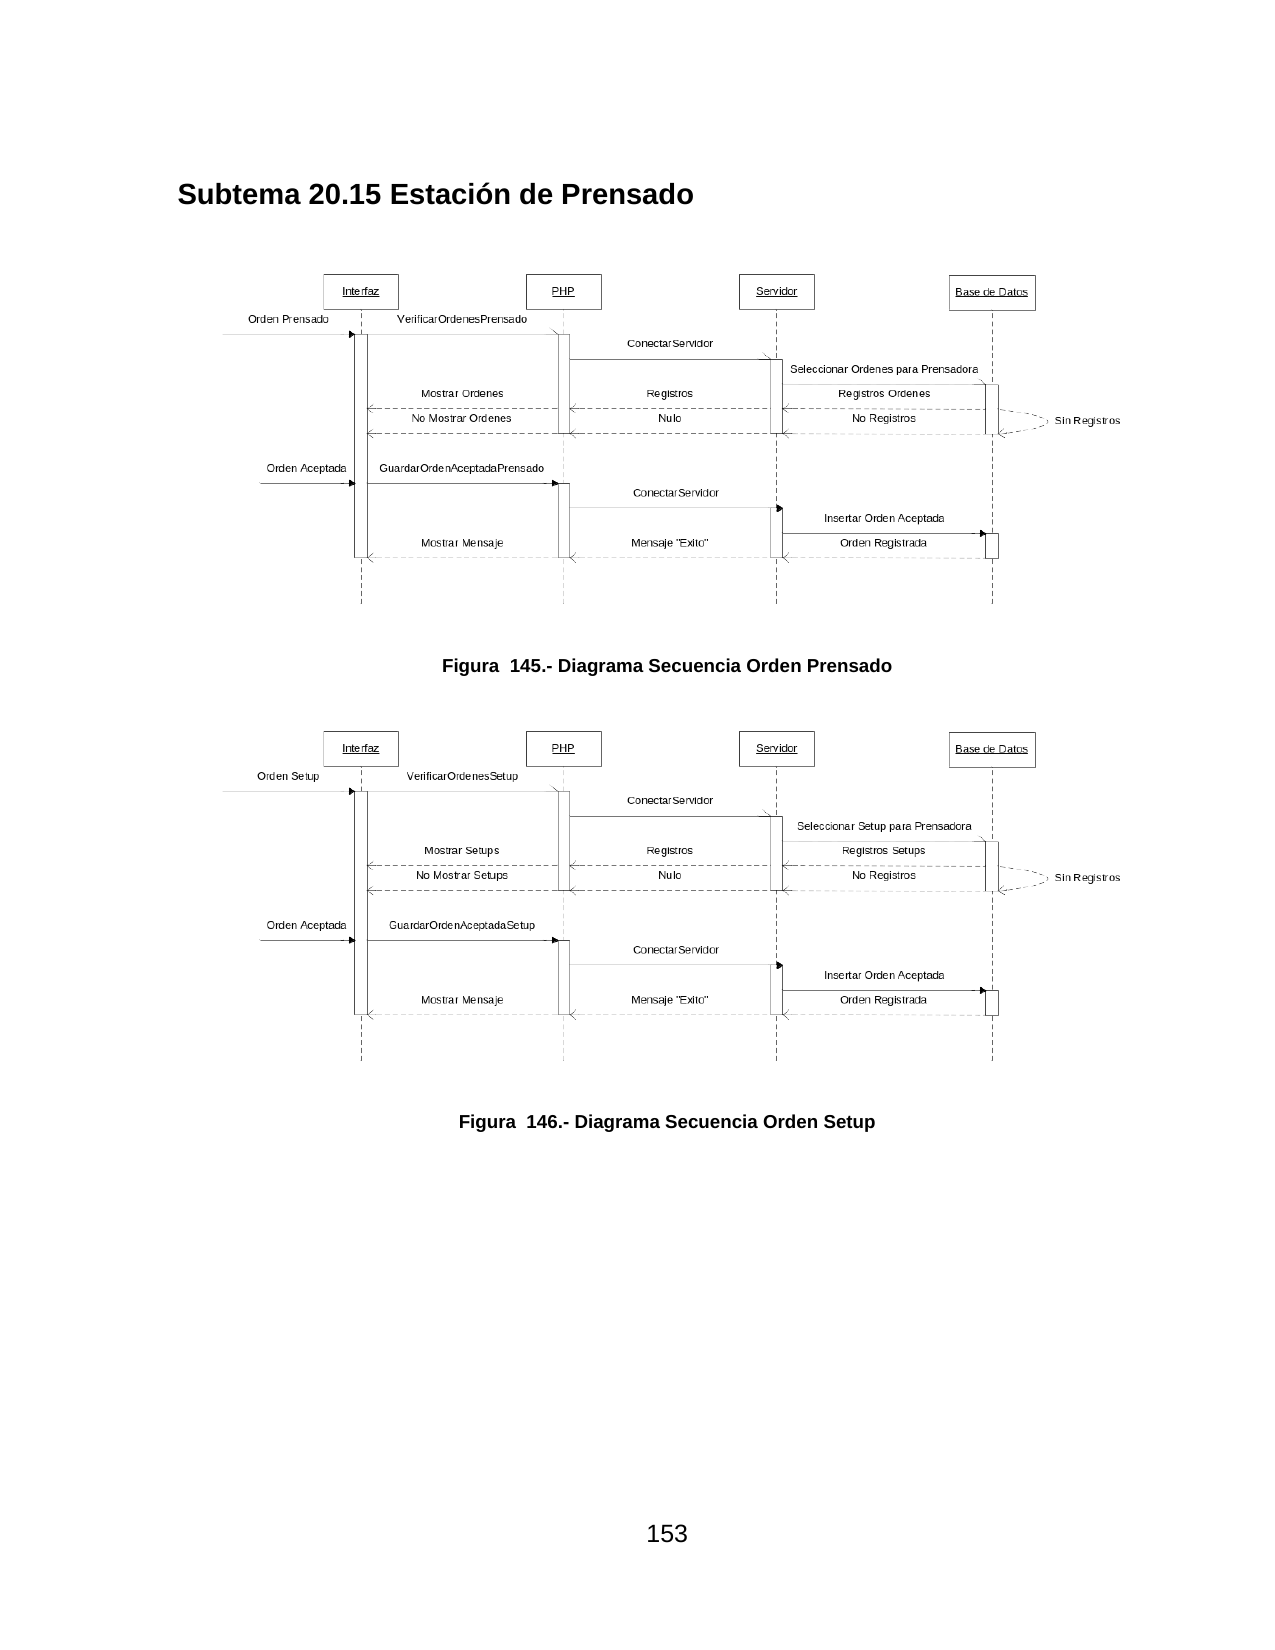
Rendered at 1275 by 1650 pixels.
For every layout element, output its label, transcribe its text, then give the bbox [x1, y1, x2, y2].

subtitle Estación de Prensado [177, 177, 1157, 211]
